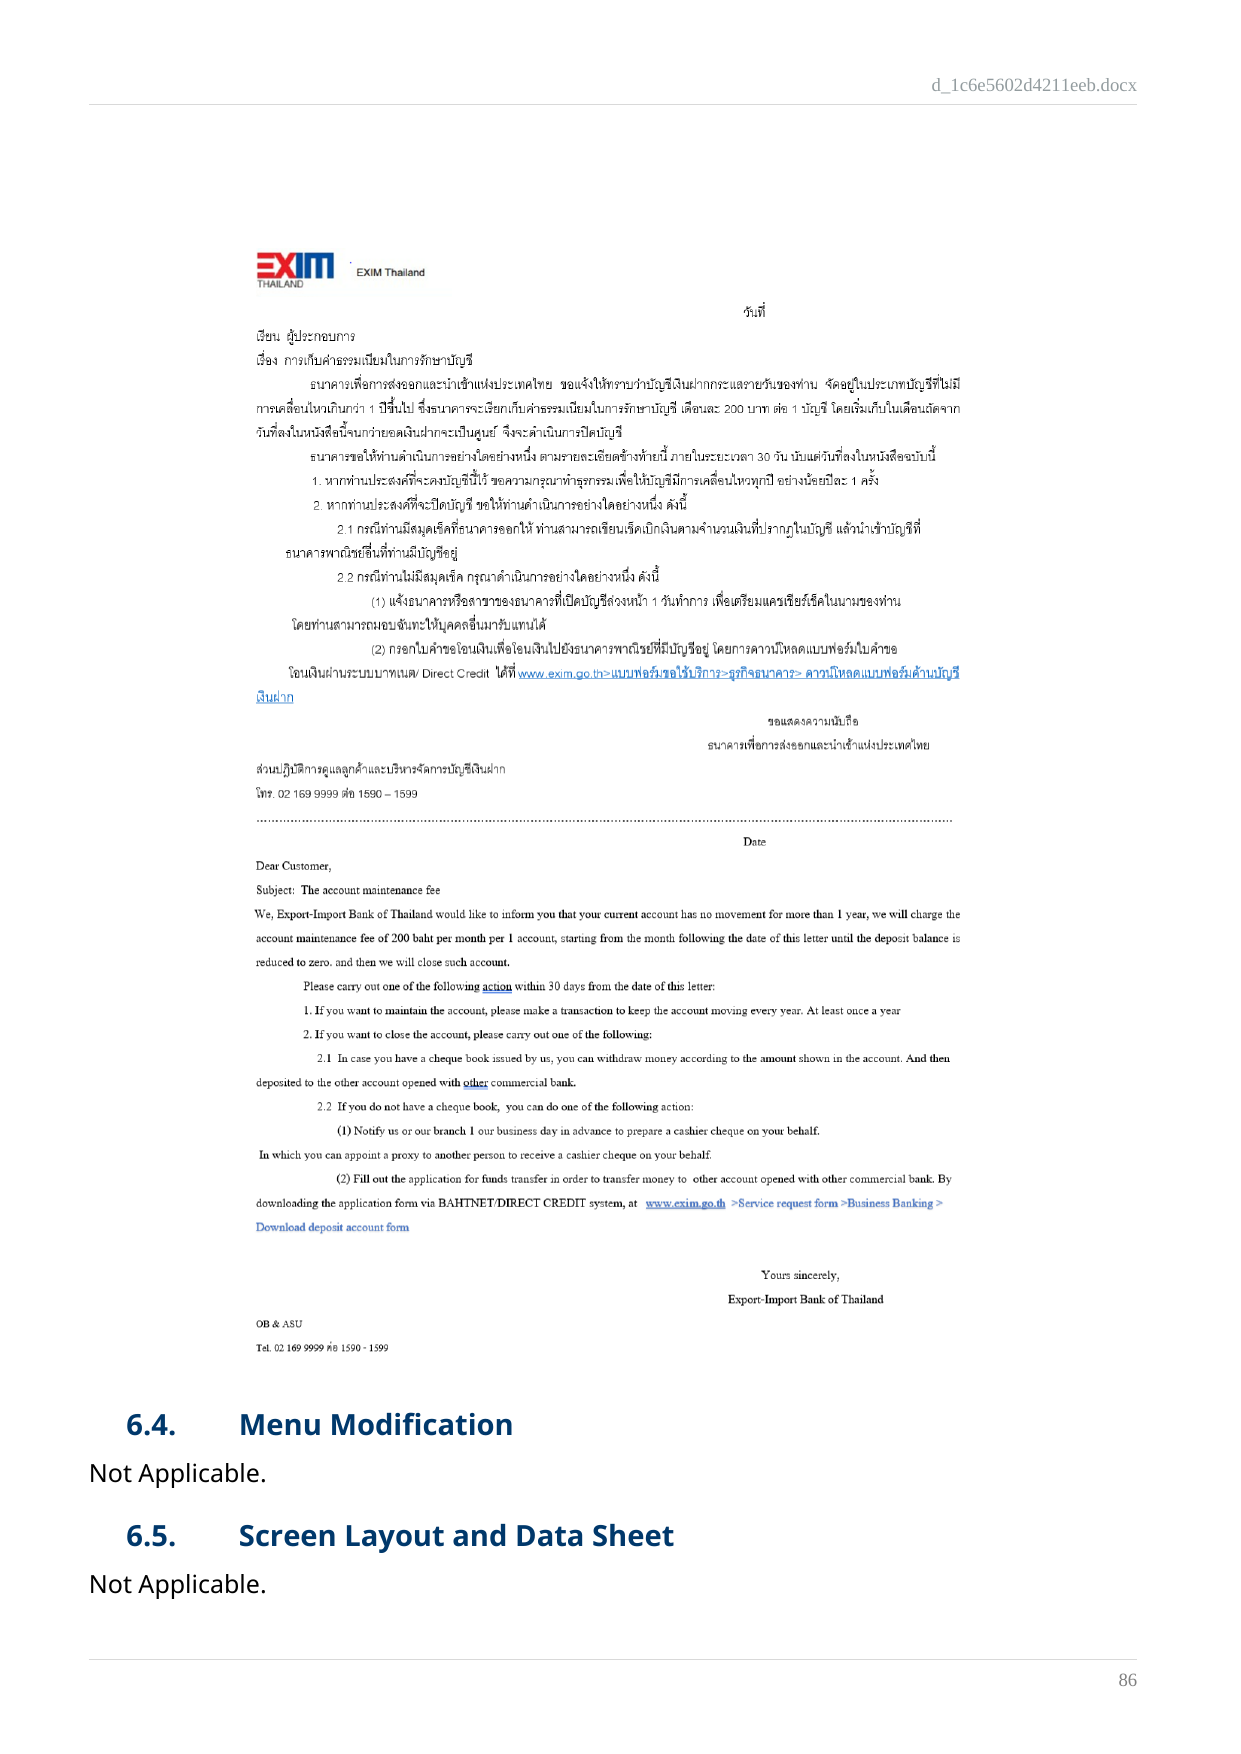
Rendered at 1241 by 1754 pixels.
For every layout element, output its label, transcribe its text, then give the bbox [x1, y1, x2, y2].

picture [166, 203, 1059, 1379]
text Not Applicable. [89, 1567, 1137, 1601]
subtitle Menu Modification [126, 1404, 1137, 1443]
subtitle Screen Layout and Data Sheet [126, 1515, 1137, 1555]
text Not Applicable. [89, 1456, 1137, 1490]
